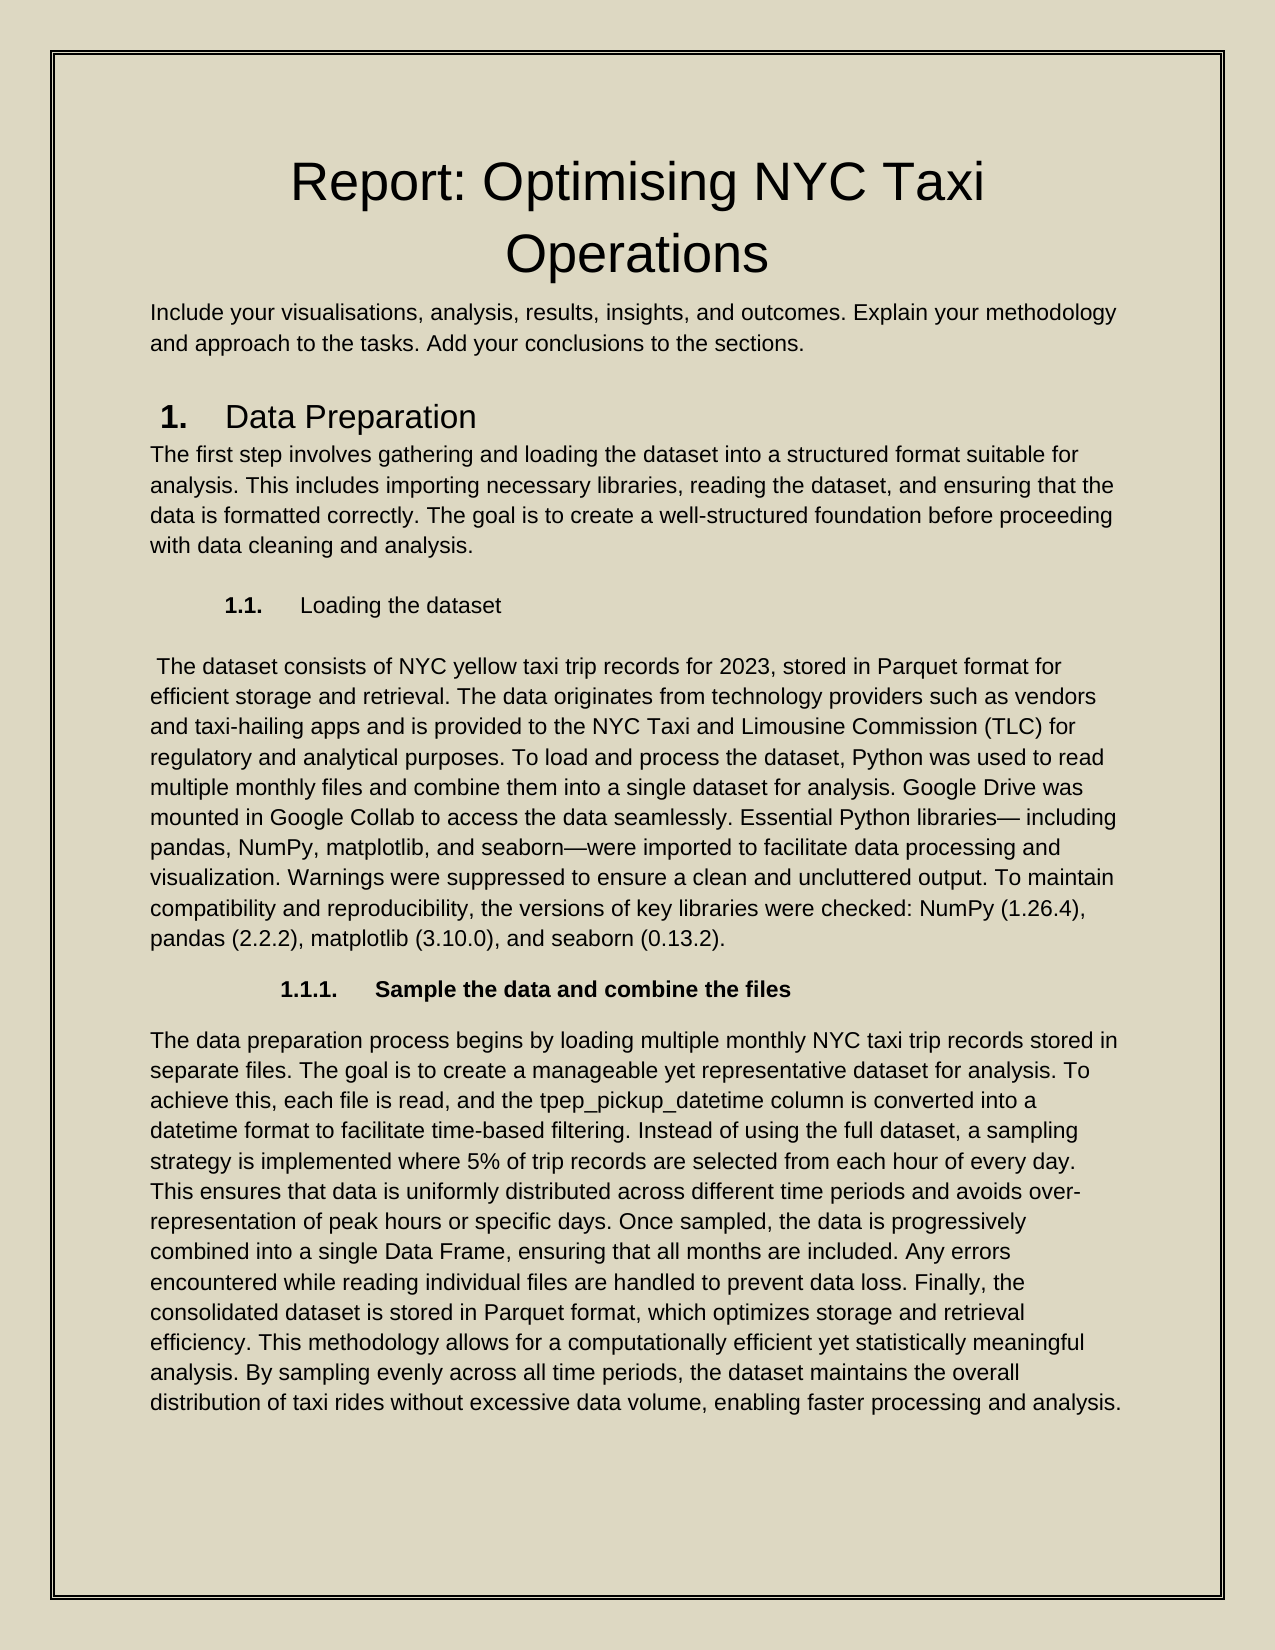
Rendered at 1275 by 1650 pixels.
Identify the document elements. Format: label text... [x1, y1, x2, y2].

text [150, 1027, 1125, 1476]
list Sample the data and combine the files [337, 976, 1125, 1002]
text Include your visualisations, analysis, results, insights, and outcomes. Explain your methodology and approach to the tasks. Add your conclusions to the sections. [150, 299, 1125, 356]
subtitle Data Preparation [187, 397, 1125, 436]
list Loading the dataset [262, 592, 1125, 619]
title Report: Optimising NYC Taxi Operations [150, 150, 1125, 284]
text The first step involves gathering and loading the dataset into a structured format suitable for analysis. This includes importing necessary libraries, reading the dataset, and ensuring that the data is formatted correctly. The goal is to create a well-structured foundation before proceeding with data cleaning and analysis. [150, 441, 1125, 558]
text The dataset consists of NYC yellow taxi trip records for 2023, stored in Parquet format for efficient storage and retrieval. The data originates from technology providers such as vendors and taxi-hailing apps and is provided to the NYC Taxi and Limousine Commission (TLC) for regulatory and analytical purposes. To load and process the dataset, Python was used to read multiple monthly files and combine them into a single dataset for analysis. Google Drive was mounted in Google Collab to access the data seamlessly. Essential Python libraries— including pandas, NumPy, matplotlib, and seaborn—were imported to facilitate data processing and visualization. Warnings were suppressed to ensure a clean and uncluttered output. To maintain compatibility and reproducibility, the versions of key libraries were checked: NumPy (1.26.4), pandas (2.2.2), matplotlib (3.10.0), and seaborn (0.13.2). [150, 653, 1125, 951]
